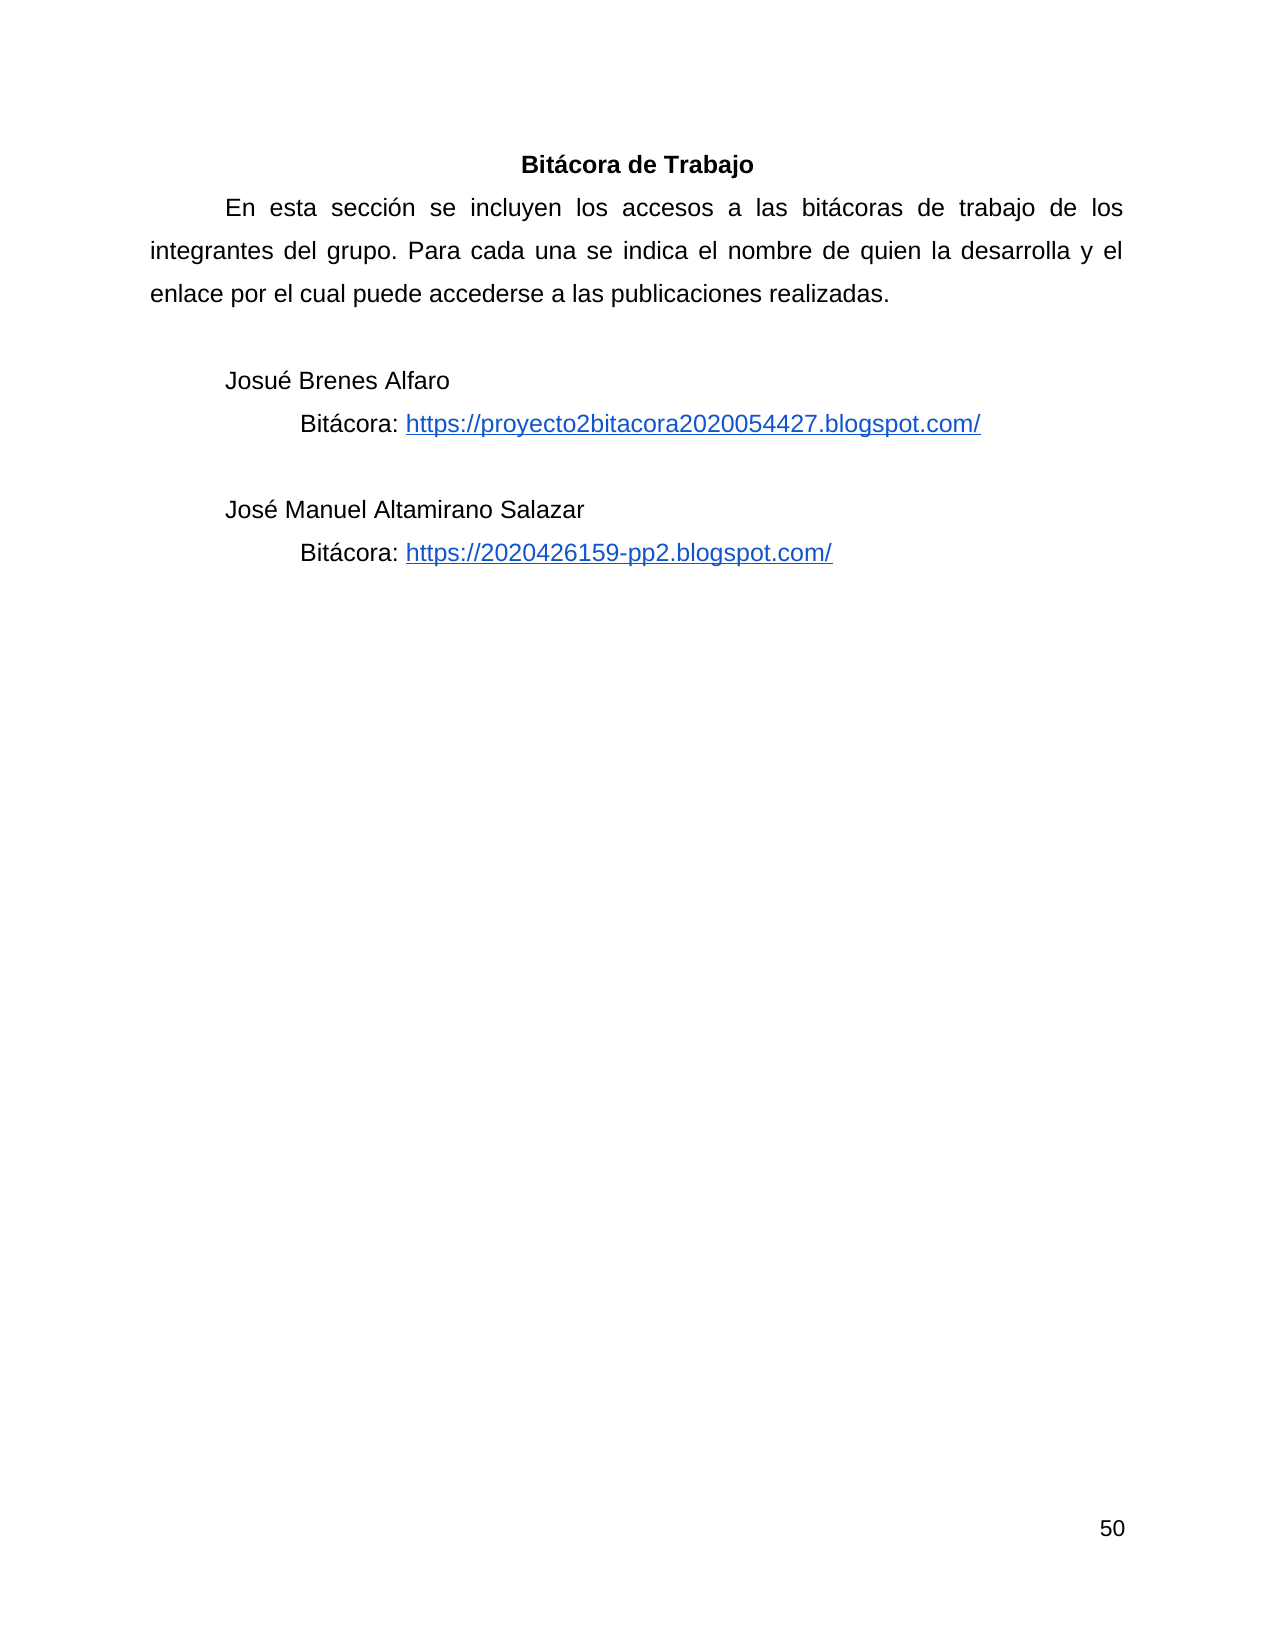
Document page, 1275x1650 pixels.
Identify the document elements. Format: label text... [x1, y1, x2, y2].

text Bitácora: https://proyecto2bitacora2020054427.blogspot.com/ [150, 409, 1125, 437]
text Bitácora: https://2020426159-pp2.blogspot.com/ [300, 538, 1125, 567]
text En esta sección se incluyen los accesos a las bitácoras de trabajo de los integrantes del grupo. Para cada una se indica el nombre de quien la desarrolla y el enlace por el cual puede accederse a las publicaciones realizadas. [150, 193, 1125, 308]
text José Manuel Altamirano Salazar [150, 495, 1125, 524]
subtitle Bitácora de Trabajo [150, 150, 1125, 179]
text Josué Brenes Alfaro [150, 366, 1125, 394]
